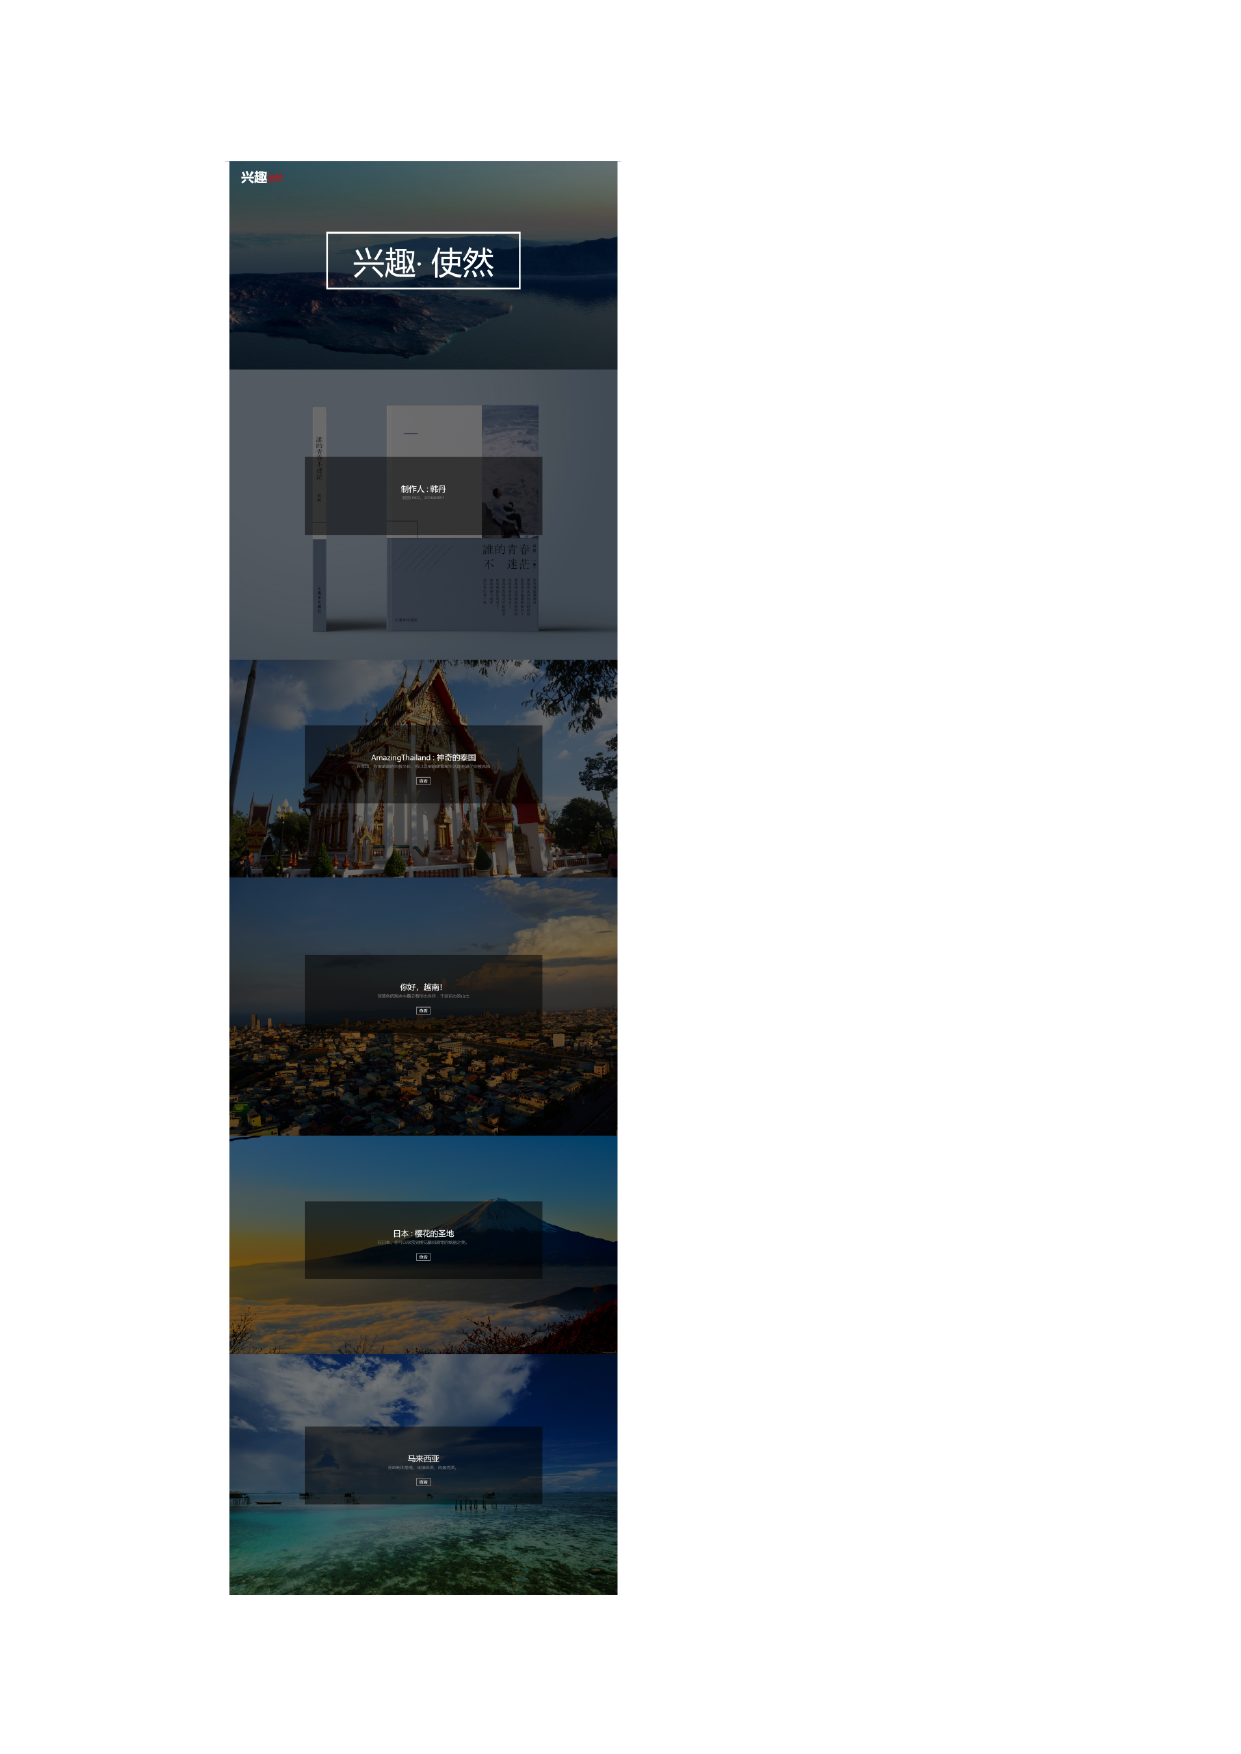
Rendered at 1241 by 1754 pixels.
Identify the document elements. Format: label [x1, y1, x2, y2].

picture [225, 161, 621, 1595]
